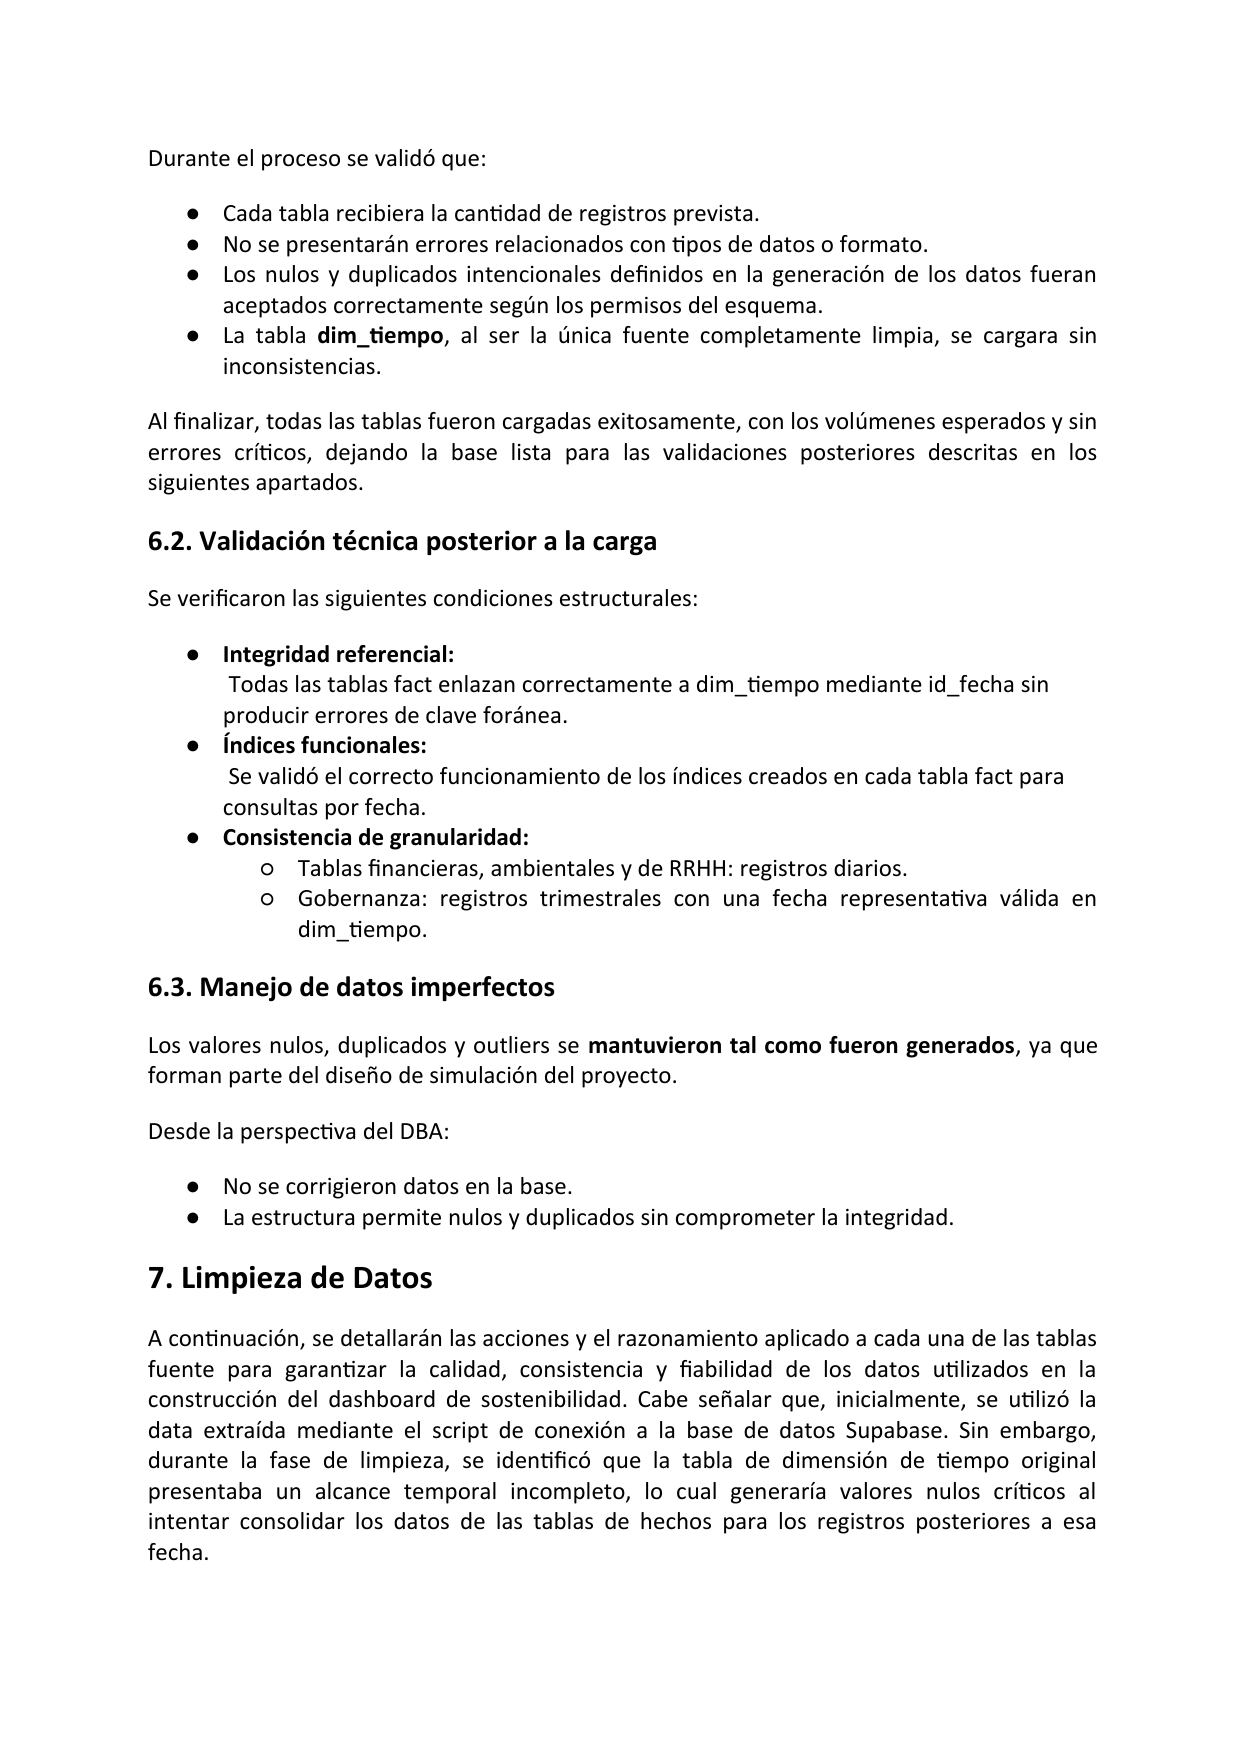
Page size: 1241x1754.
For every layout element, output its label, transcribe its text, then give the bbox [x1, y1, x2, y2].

list Gobernanza: registros trimestrales con una fecha representativa válida en dim_tiempo. [260, 882, 1098, 943]
list No se corrigieron datos en la base. [185, 1171, 1098, 1201]
text Desde la perspectiva del DBA: [148, 1115, 1098, 1146]
subtitle 7. Limpieza de Datos [148, 1257, 1098, 1297]
text Se verificaron las siguientes condiciones estructurales: [148, 583, 1098, 613]
list La estructura permite nulos y duplicados sin comprometer la integridad. [185, 1201, 1098, 1232]
subtitle 6.3. Manejo de datos imperfectos [148, 968, 1098, 1004]
text Los valores nulos, duplicados y outliers se mantuvieron tal como fueron generados, ya que forman parte del diseño de simulación del proyecto. [148, 1029, 1098, 1090]
subtitle 6.2. Validación técnica posterior a la carga [148, 522, 1098, 558]
list Tablas financieras, ambientales y de RRHH: registros diarios. [260, 852, 1098, 882]
text Durante el proceso se validó que: [148, 142, 1098, 172]
list Cada tabla recibiera la cantidad de registros prevista. [185, 197, 1098, 228]
text Al finalizar, todas las tablas fueron cargadas exitosamente, con los volúmenes esperados y sin errores críticos, dejando la base lista para las validaciones posteriores descritas en los siguientes apartados. [148, 405, 1098, 497]
list Índices funcionales: Se validó el correcto funcionamiento de los índices creados en cada tabla fact para consultas por fecha. [185, 730, 1098, 821]
list Integridad referencial: Todas las tablas fact enlazan correctamente a dim_tiempo mediante id_fecha sin producir errores de clave foránea. [185, 638, 1098, 730]
list No se presentarán errores relacionados con tipos de datos o formato. [185, 228, 1098, 258]
text A continuación, se detallarán las acciones y el razonamiento aplicado a cada una de las tablas fuente para garantizar la calidad, consistencia y fiabilidad de los datos utilizados en la construcción del dashboard de sostenibilidad. Cabe señalar que, inicialmente, se utilizó la data extraída mediante el script de conexión a la base de datos Supabase. Sin embargo, durante la fase de limpieza, se identificó que la tabla de dimensión de tiempo original presentaba un alcance temporal incompleto, lo cual generaría valores nulos críticos al intentar consolidar los datos de las tablas de hechos para los registros posteriores a esa fecha. [148, 1322, 1098, 1566]
list Los nulos y duplicados intencionales definidos en la generación de los datos fueran aceptados correctamente según los permisos del esquema. [185, 258, 1098, 319]
list Consistencia de granularidad: [185, 821, 1098, 852]
list La tabla dim_tiempo, al ser la única fuente completamente limpia, se cargara sin inconsistencias. [185, 319, 1098, 380]
